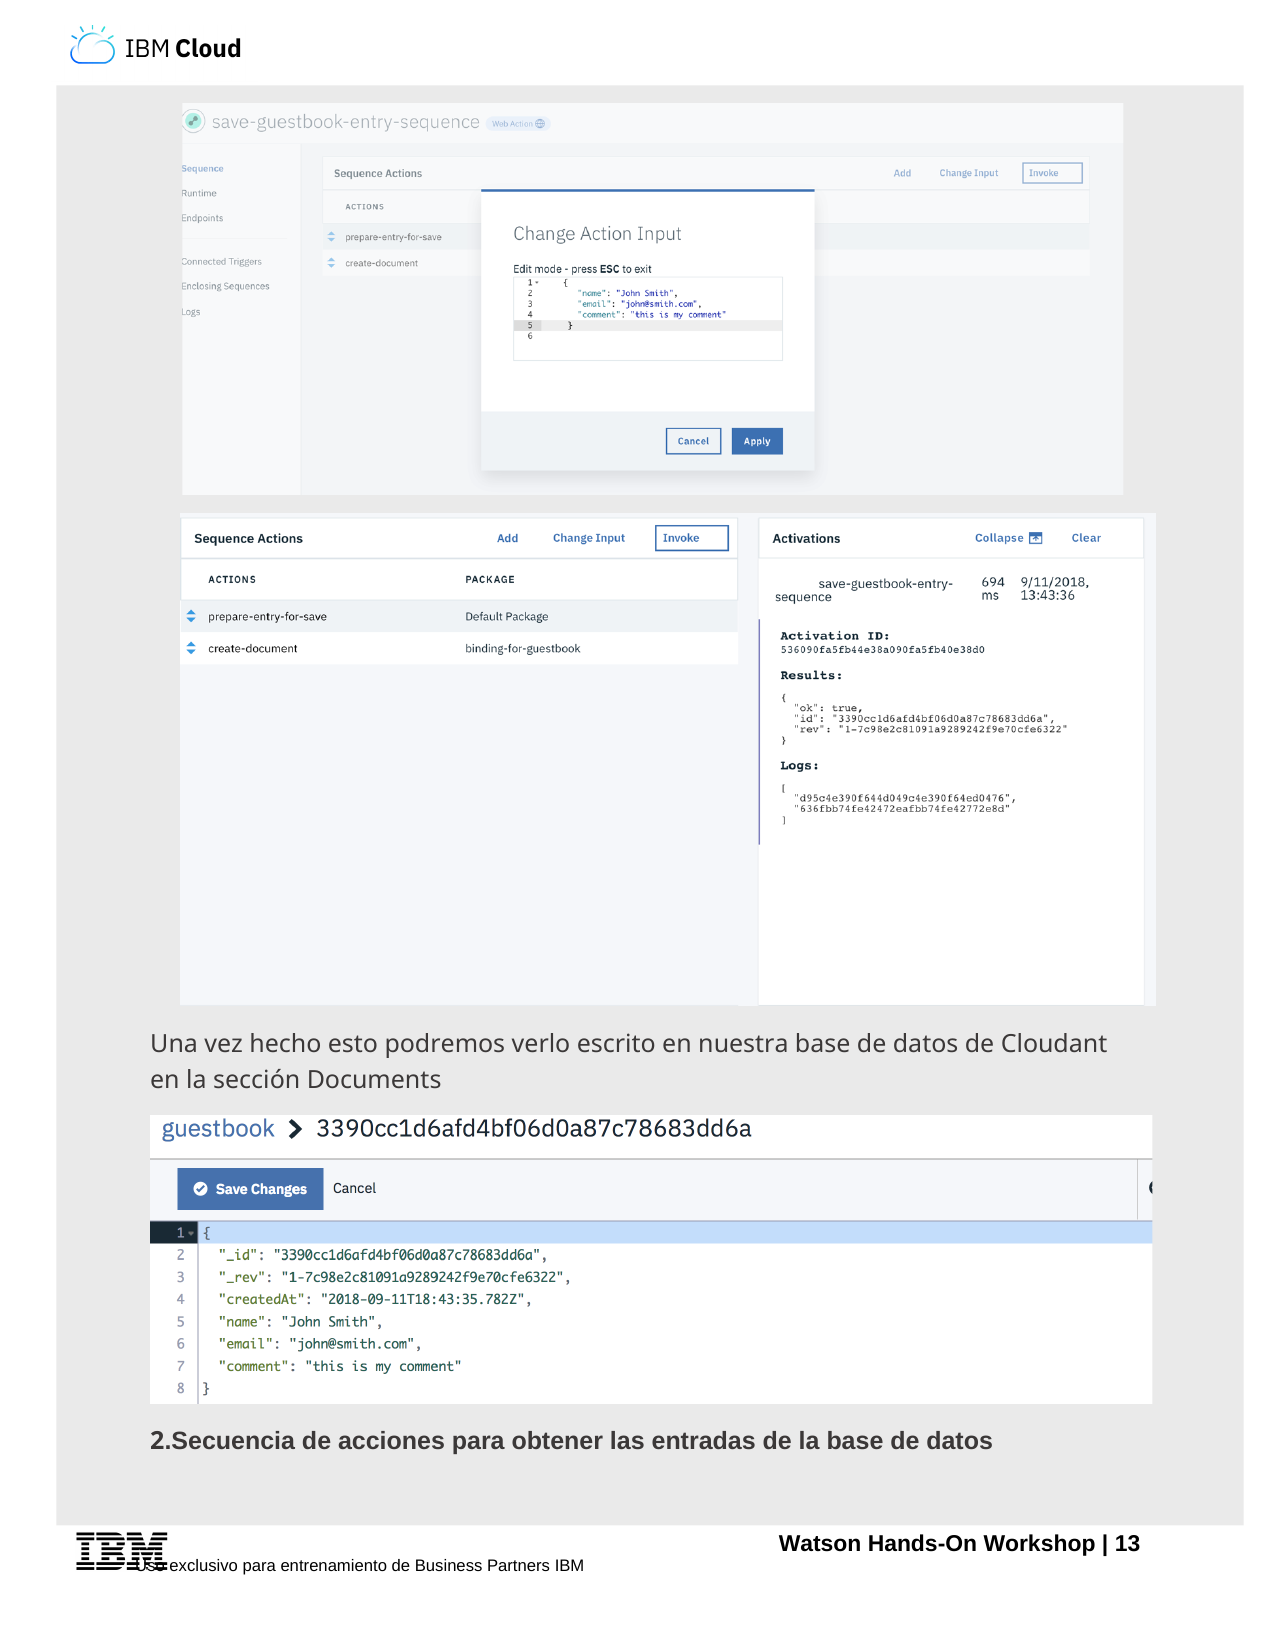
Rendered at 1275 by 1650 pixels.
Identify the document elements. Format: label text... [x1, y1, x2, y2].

picture [75, 1531, 170, 1572]
list 2.Secuencia de acciones para obtener las entradas de la base de datos [75, 1422, 1140, 1456]
picture [51, 25, 259, 82]
picture [180, 513, 1156, 1006]
picture [182, 103, 1124, 495]
list Una vez hecho esto podremos verlo escrito en nuestra base de datos de Cloudant en la sección Documents [150, 1025, 1140, 1096]
picture [150, 1115, 1153, 1404]
